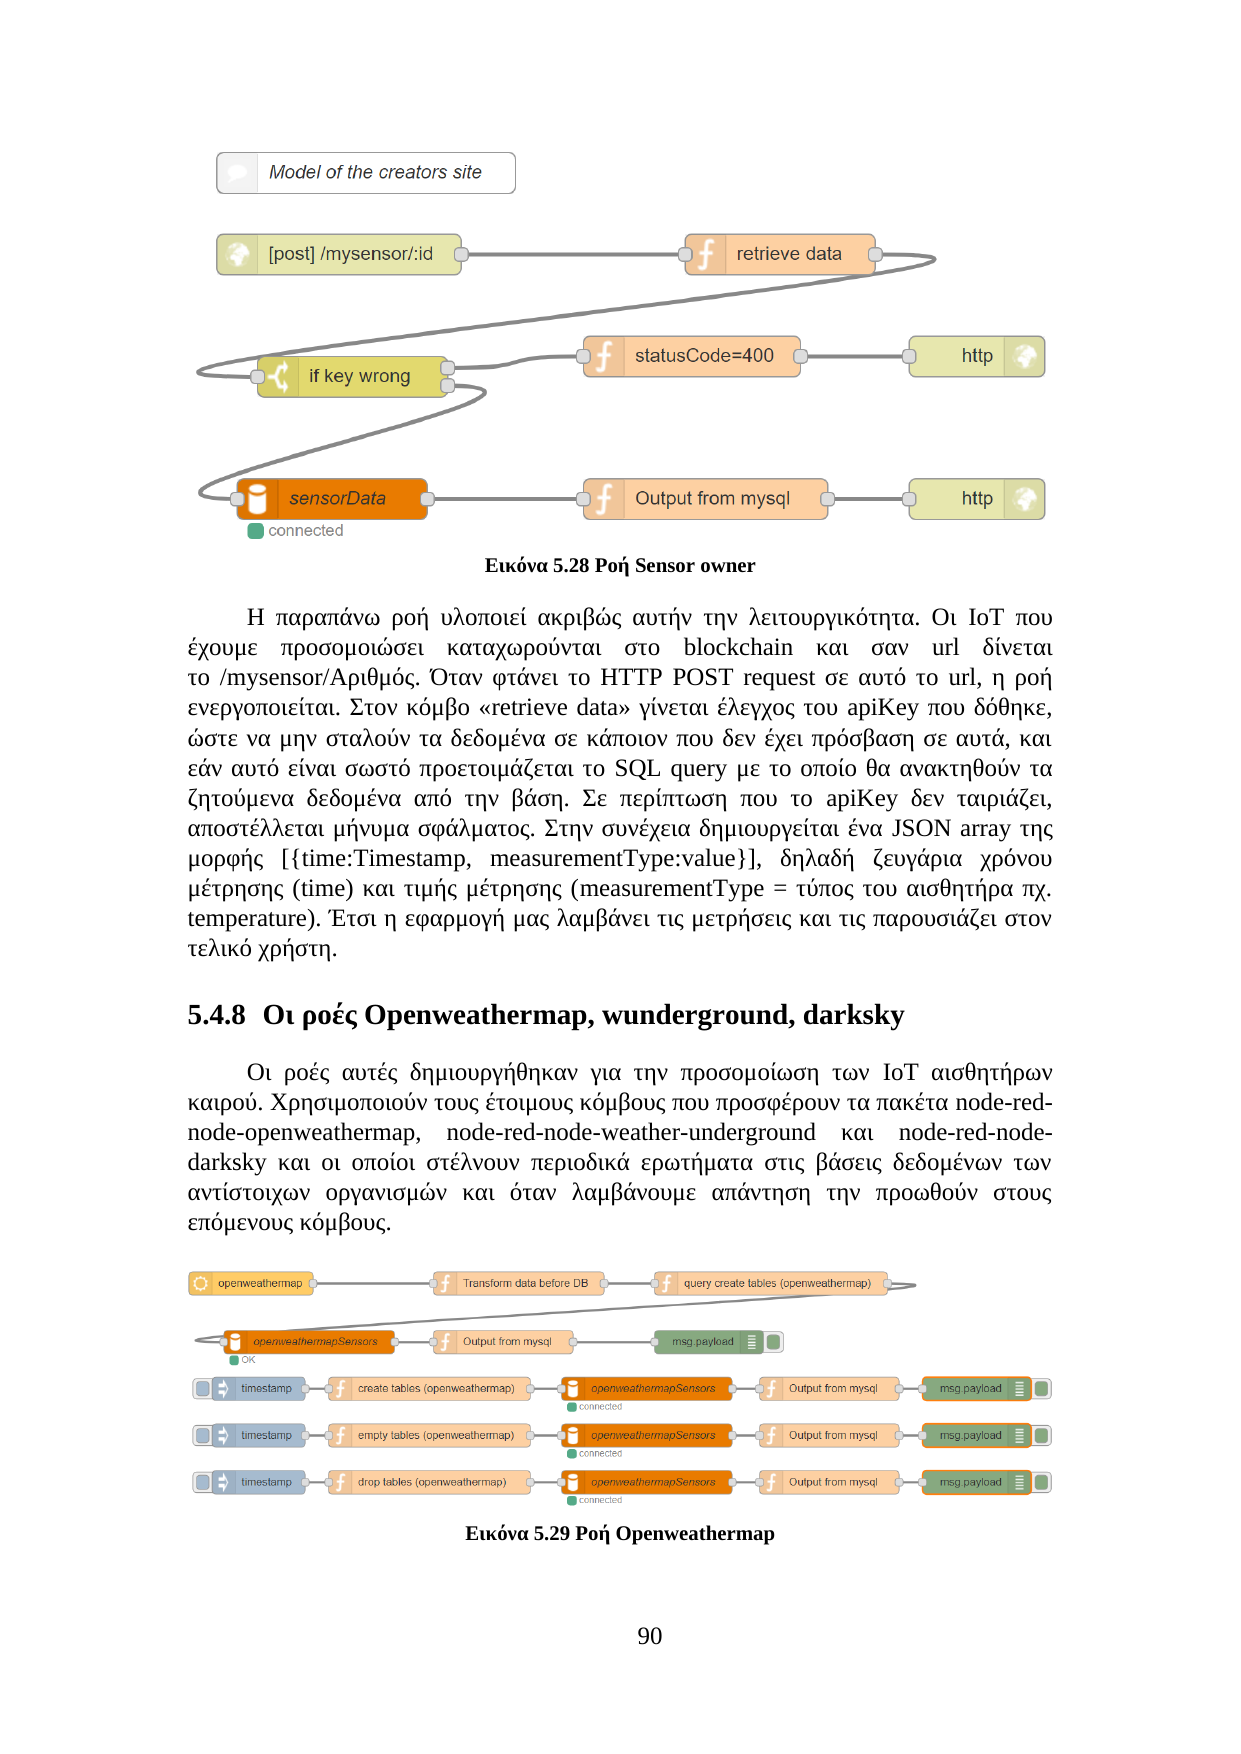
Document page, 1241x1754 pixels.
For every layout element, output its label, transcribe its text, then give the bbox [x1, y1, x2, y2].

picture [187, 1267, 1053, 1508]
picture [193, 150, 1047, 540]
subtitle Οι ροές Openweathermap, wunderground, darksky [187, 997, 1053, 1030]
text Η παραπάνω ροή υλοποιεί ακριβώς αυτήν την λειτουργικότητα. Οι IoT που έχουμε προσομοιώσει καταχωρούνται στο blockchain και σαν url δίνεται το /mysensor/Αριθμός. Όταν φτάνει το HTTP POST request σε αυτό το url, η ροή ενεργοποιείται. Στον κόμβο «retrieve data» γίνεται έλεγχος του apiKey που δόθηκε, ώστε να μην σταλούν τα δεδομένα σε κάποιον που δεν έχει πρόσβαση σε αυτά, και εάν αυτό είναι σωστό προετοιμάζεται το SQL query με το οποίο θα ανακτηθούν τα ζητούμενα δεδομένα από την βάση. Σε περίπτωση που το apiKey δεν ταιριάζει, αποστέλλεται μήνυμα σφάλματος. Στην συνέχεια δημιουργείται ένα JSON array της μορφής [{time:Timestamp, measurementType:value}], δηλαδή ζευγάρια χρόνου μέτρησης (time) και τιμής μέτρησης (measurementType = τύπος του αισθητήρα πχ. temperature). Έτσι η εφαρμογή μας λαμβάνει τις μετρήσεις και τις παρουσιάζει στον τελικό χρήστη. [187, 602, 1053, 962]
text Οι ροές αυτές δημιουργήθηκαν για την προσομοίωση των IoT αισθητήρων καιρού. Χρησιμοποιούν τους έτοιμους κόμβους που προσφέρουν τα πακέτα node-red-node-openweathermap, node-red-node-weather-underground και node-red-node-darksky και οι οποίοι στέλνουν περιοδικά ερωτήματα στις βάσεις δεδομένων των αντίστοιχων οργανισμών και όταν λαμβάνουμε απάντηση την προωθούν στους επόμενους κόμβους. [187, 1057, 1053, 1236]
